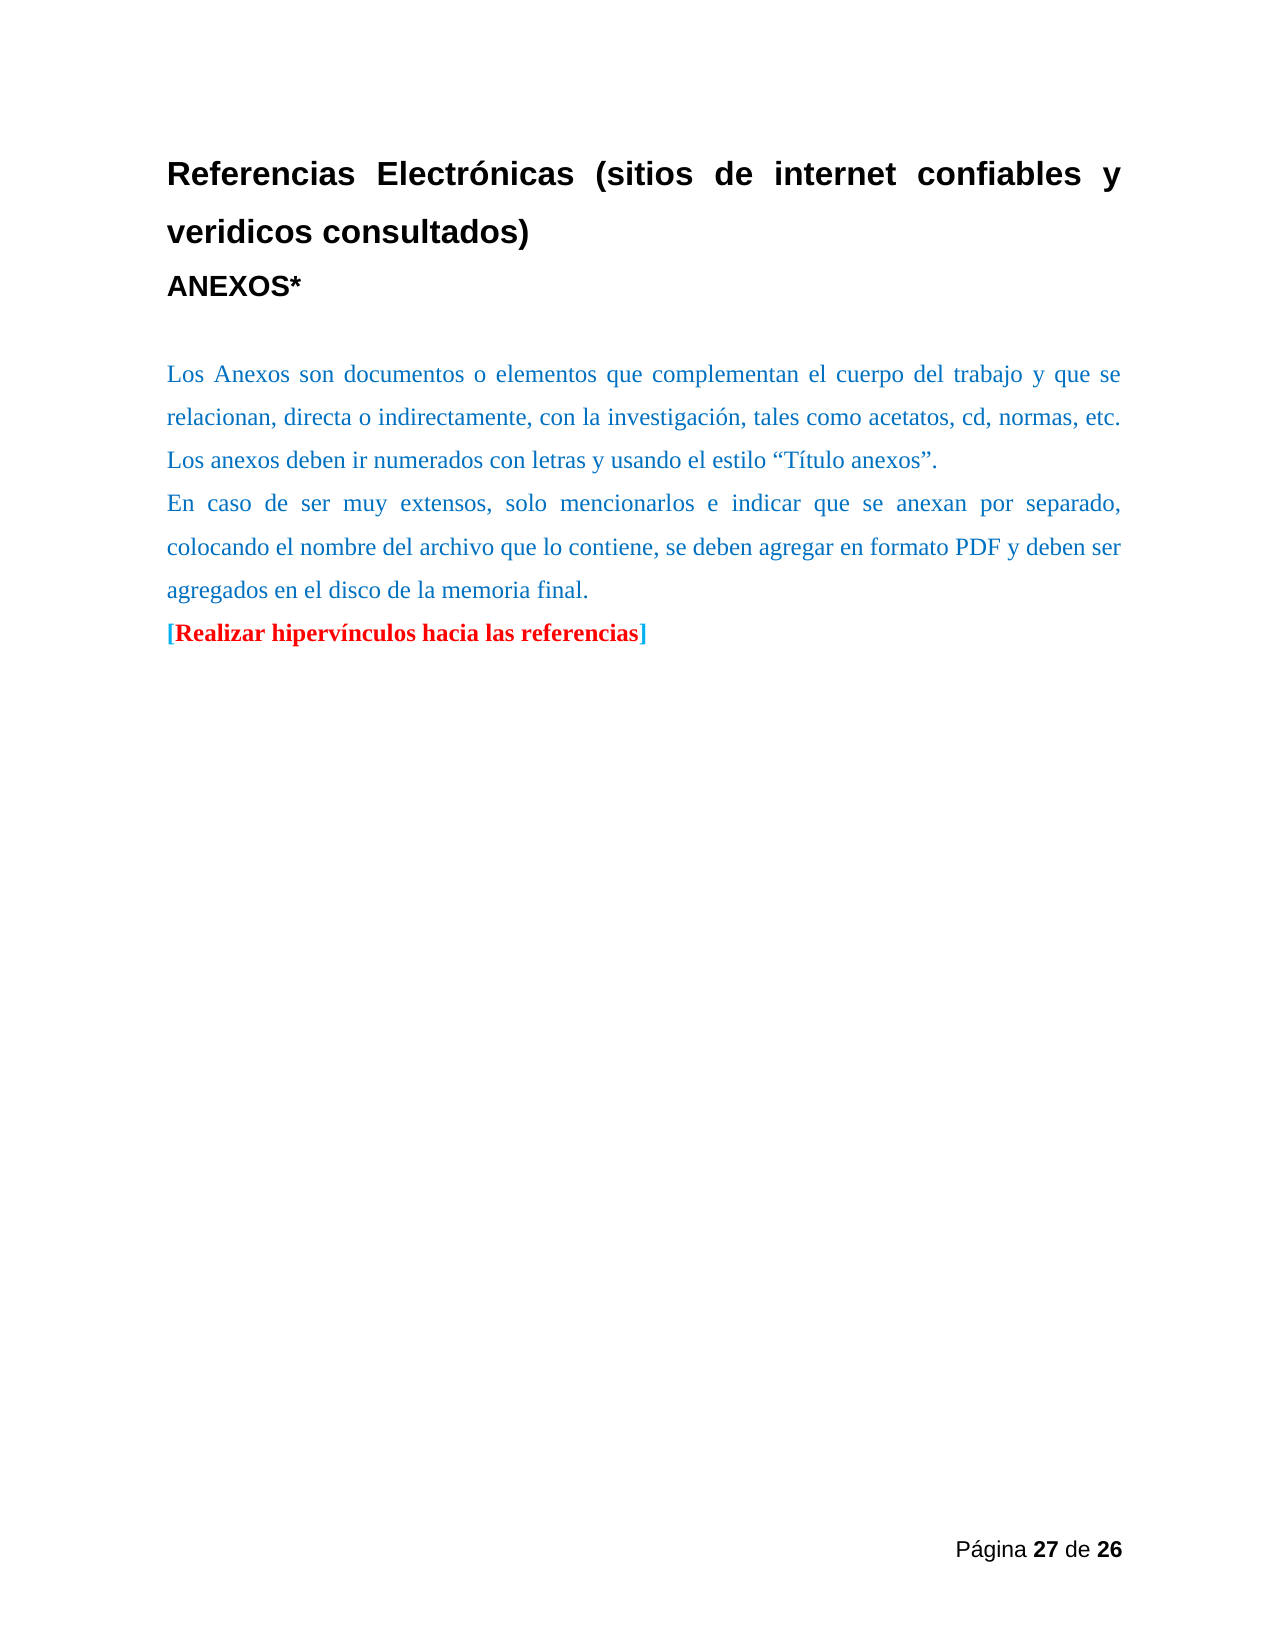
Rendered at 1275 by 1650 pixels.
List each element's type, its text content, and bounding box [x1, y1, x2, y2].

text [Realizar hipervínculos hacia las referencias] [167, 618, 1122, 647]
text En caso de ser muy extensos, solo mencionarlos e indicar que se anexan por separado, colocando el nombre del archivo que lo contiene, se deben agregar en formato PDF y deben ser agregados en el disco de la memoria final. [167, 488, 1122, 603]
text ANEXOS* [167, 269, 1122, 303]
text Los Anexos son documentos o elementos que complementan el cuerpo del trabajo y que se relacionan, directa o indirectamente, con la investigación, tales como acetatos, cd, normas, etc. Los anexos deben ir numerados con letras y usando el estilo “Título anexos”. [167, 359, 1122, 474]
